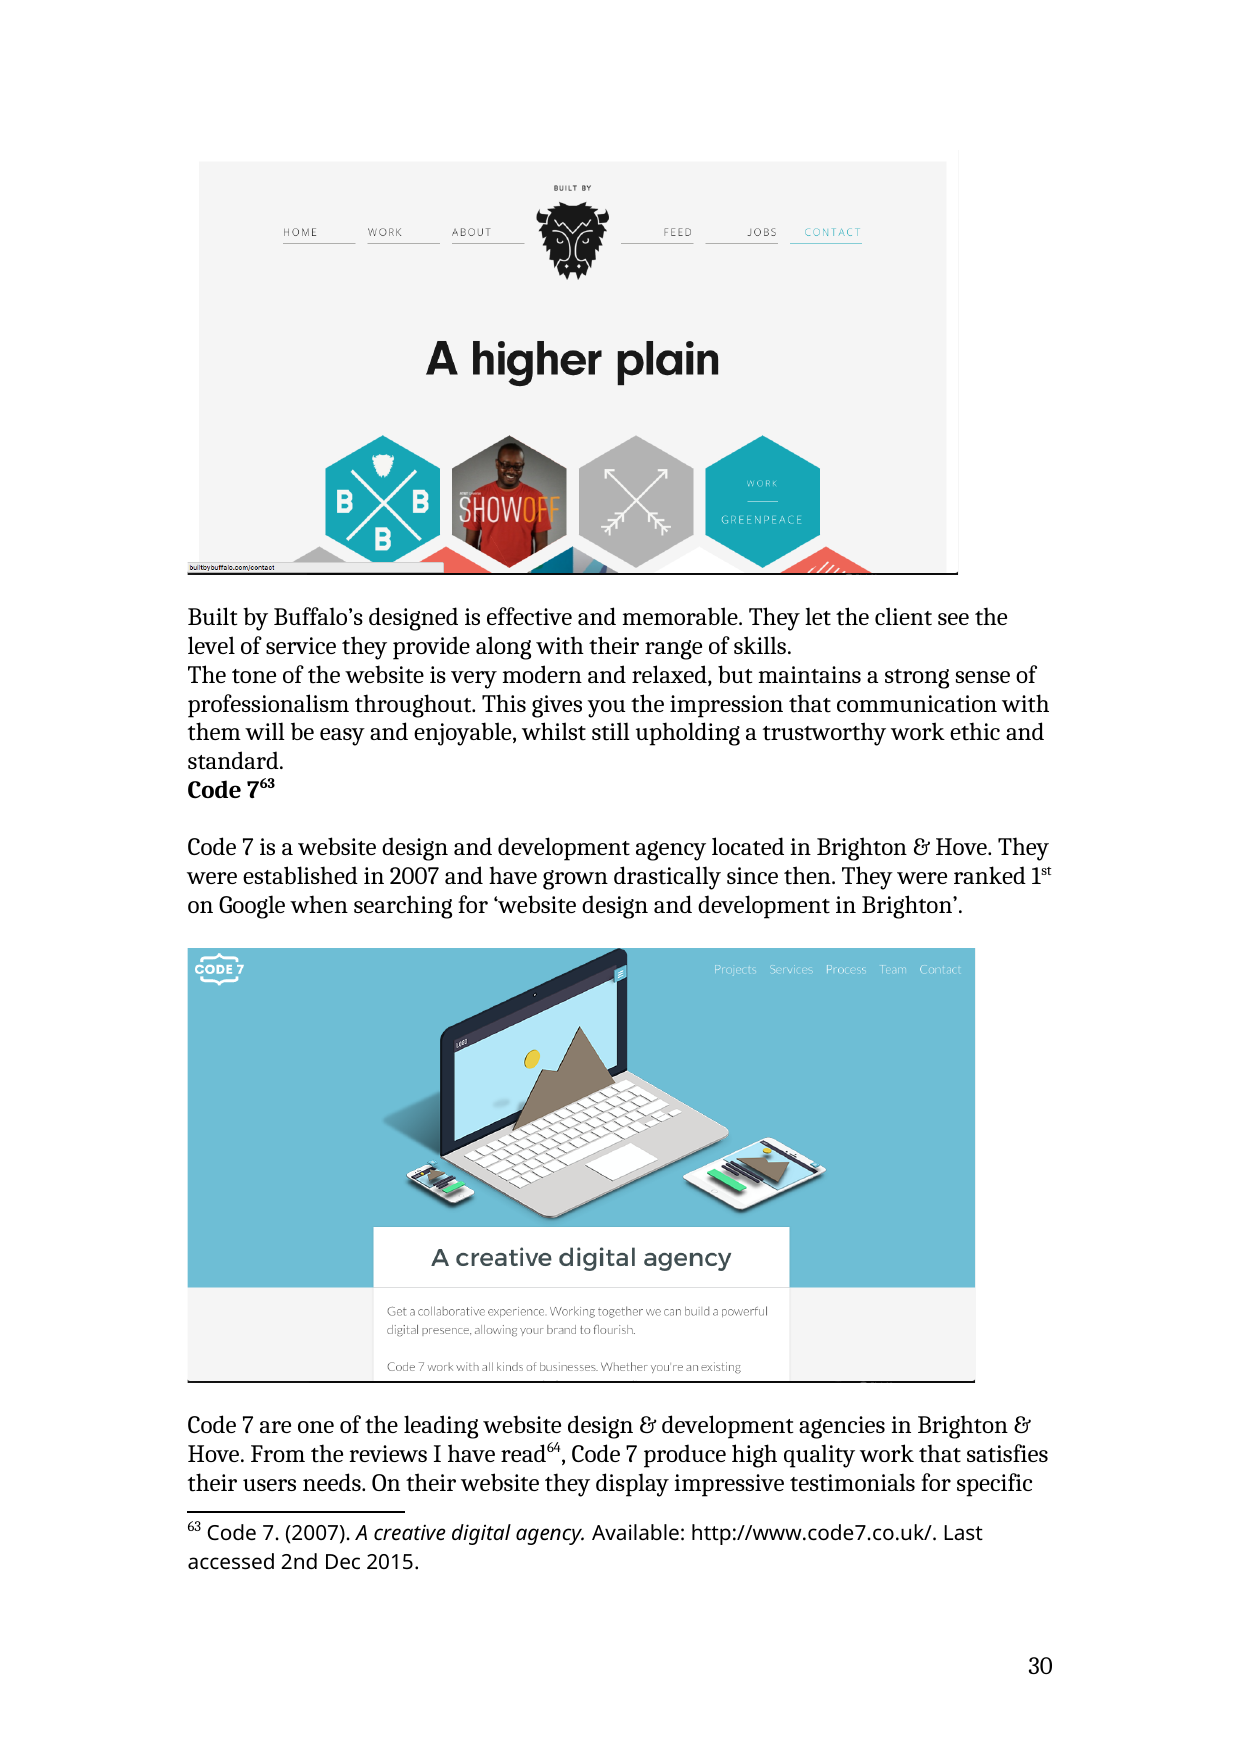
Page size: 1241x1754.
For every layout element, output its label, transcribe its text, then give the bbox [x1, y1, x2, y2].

text The tone of the website is very modern and relaxed, but maintains a strong sense of professionalism throughout. This gives you the impression that communication with them will be easy and enjoyable, whilst still upholding a trustworthy work ethic and standard. [187, 661, 1053, 776]
picture [187, 150, 959, 575]
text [187, 1411, 1053, 1497]
picture [187, 948, 976, 1383]
text Code 7 is a website design and development agency located in Brighton & Hove. They were established in 2007 and have grown drastically since then. They were ranked 1st on Google when searching for ‘website design and development in Brighton’. [187, 833, 1053, 919]
text Built by Buffalo’s designed is effective and memorable. They let the client see the level of service they provide along with their range of skills. [187, 603, 1053, 661]
text Code 7 [187, 776, 1053, 804]
